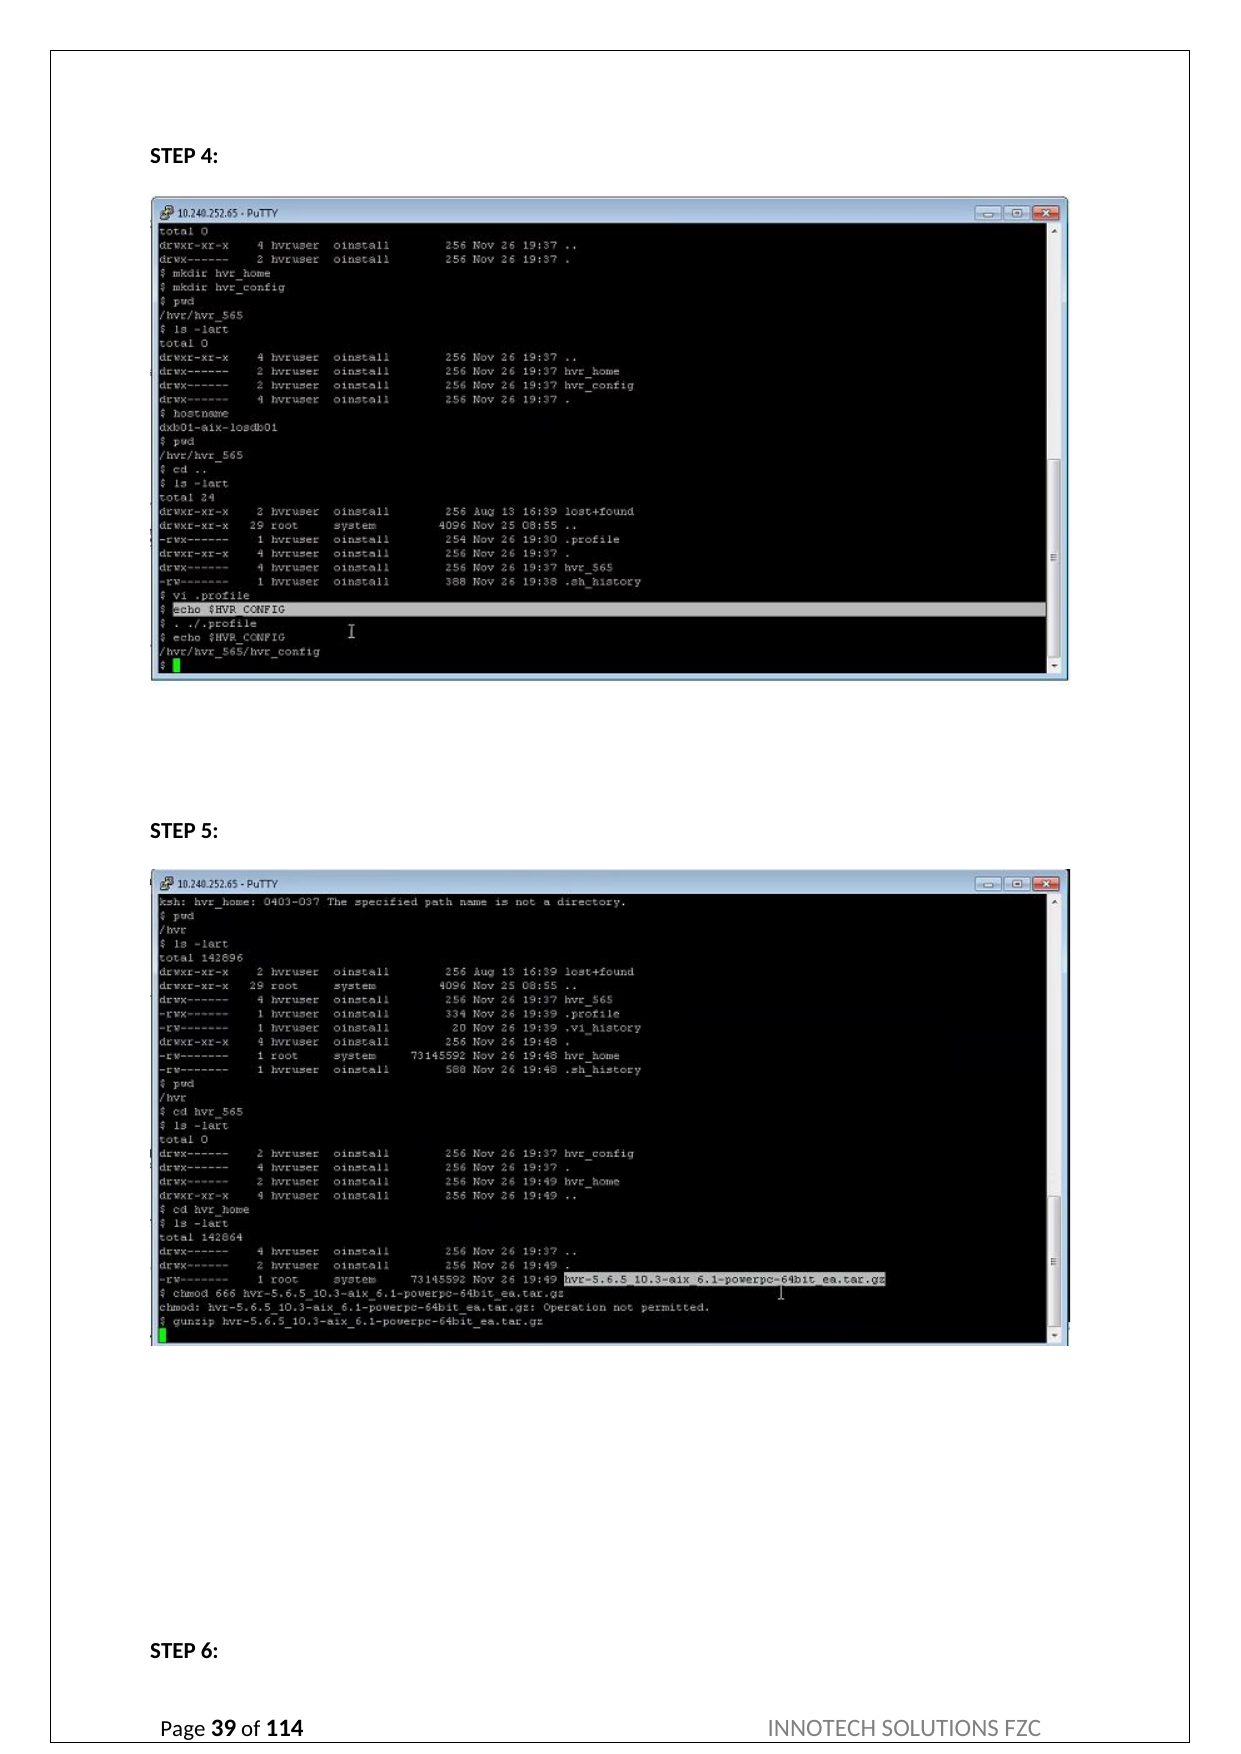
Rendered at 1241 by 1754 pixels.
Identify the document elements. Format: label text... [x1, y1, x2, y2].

text STEP 6: [150, 1636, 1152, 1664]
picture [150, 194, 1072, 686]
picture [150, 869, 1071, 1346]
text STEP 5: [150, 816, 1152, 844]
text STEP 4: [150, 142, 1152, 170]
